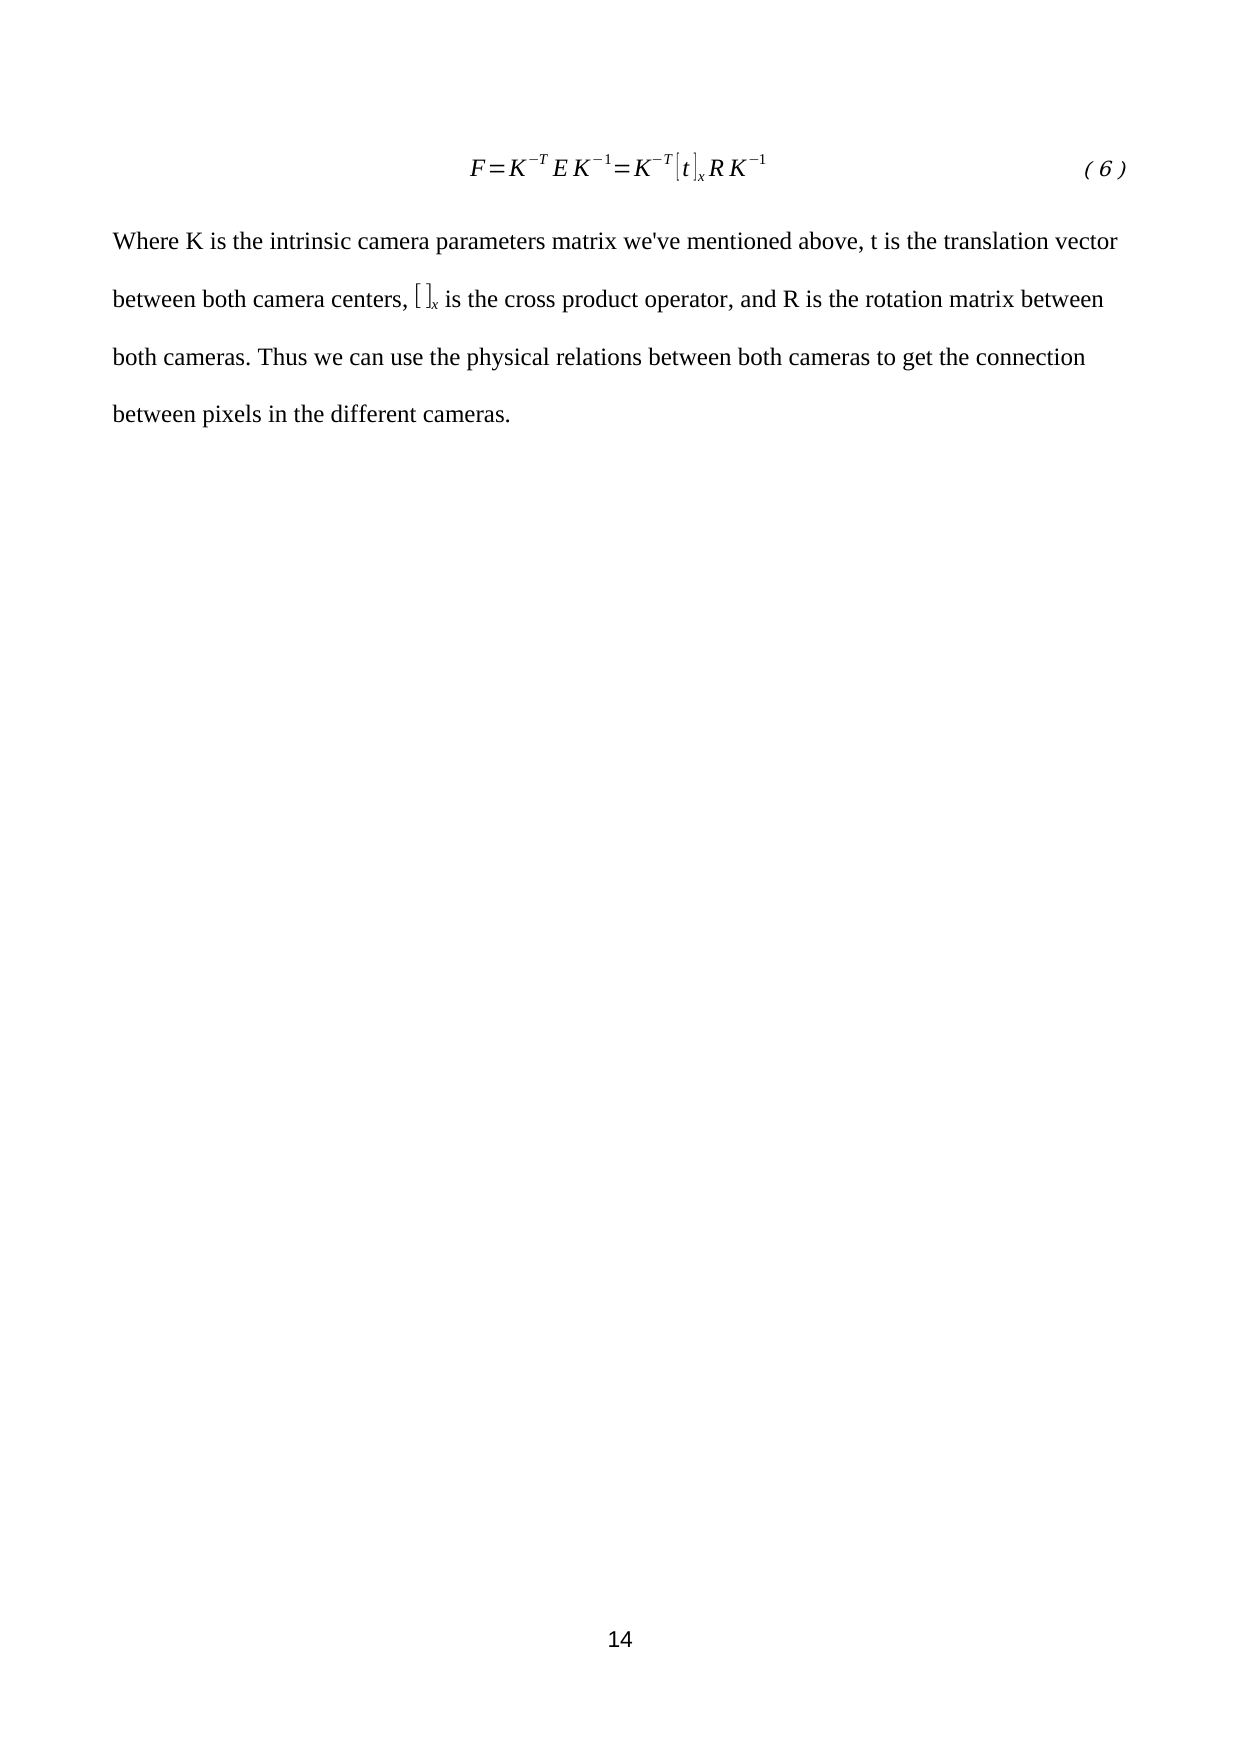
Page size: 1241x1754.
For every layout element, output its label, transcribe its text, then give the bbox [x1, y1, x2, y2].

text ( 6 ) [262, 150, 1128, 184]
text Where K is the intrinsic camera parameters matrix we've mentioned above, t is the translation vector between both camera centers, is the cross product operator, and R is the rotation matrix between both cameras. Thus we can use the physical relations between both cameras to get the connection between pixels in the different cameras. [112, 226, 1128, 428]
